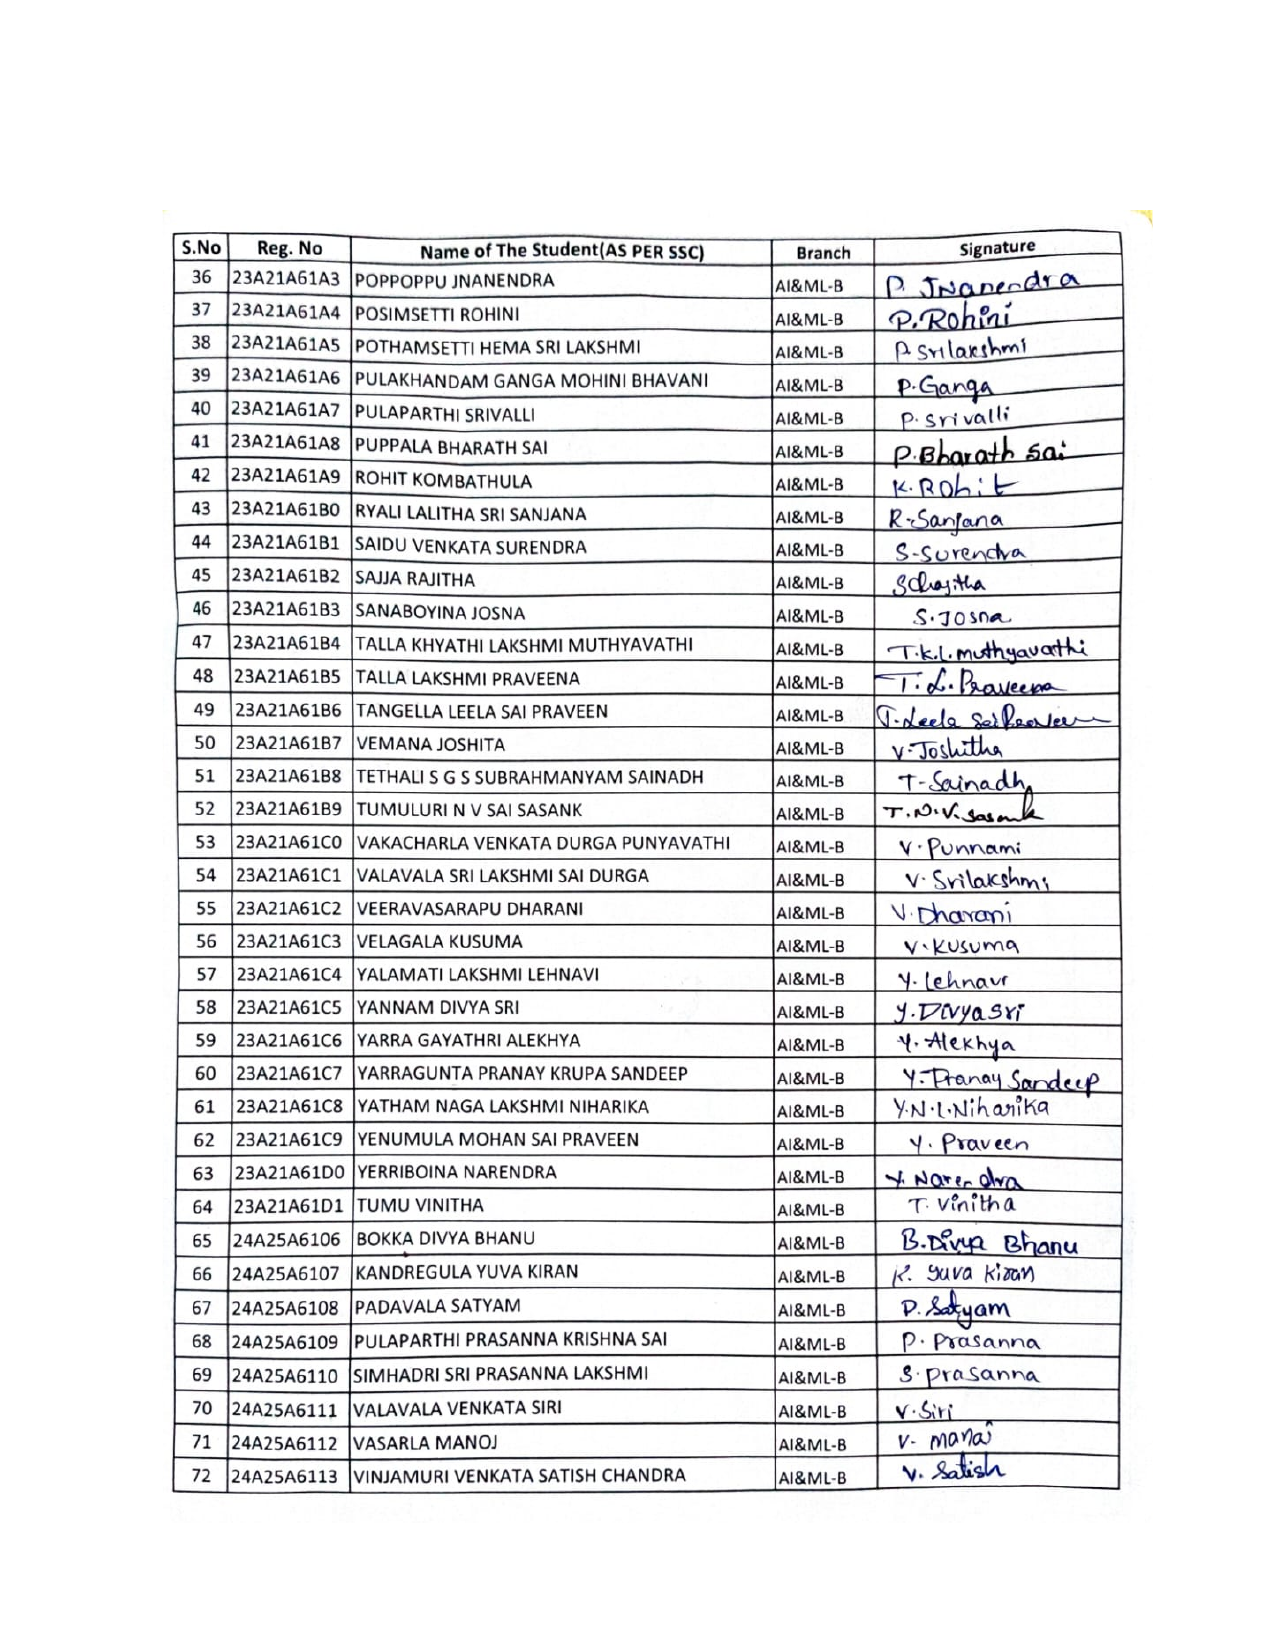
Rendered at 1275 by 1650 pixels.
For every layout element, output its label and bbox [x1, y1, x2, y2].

picture [162, 210, 1153, 1523]
